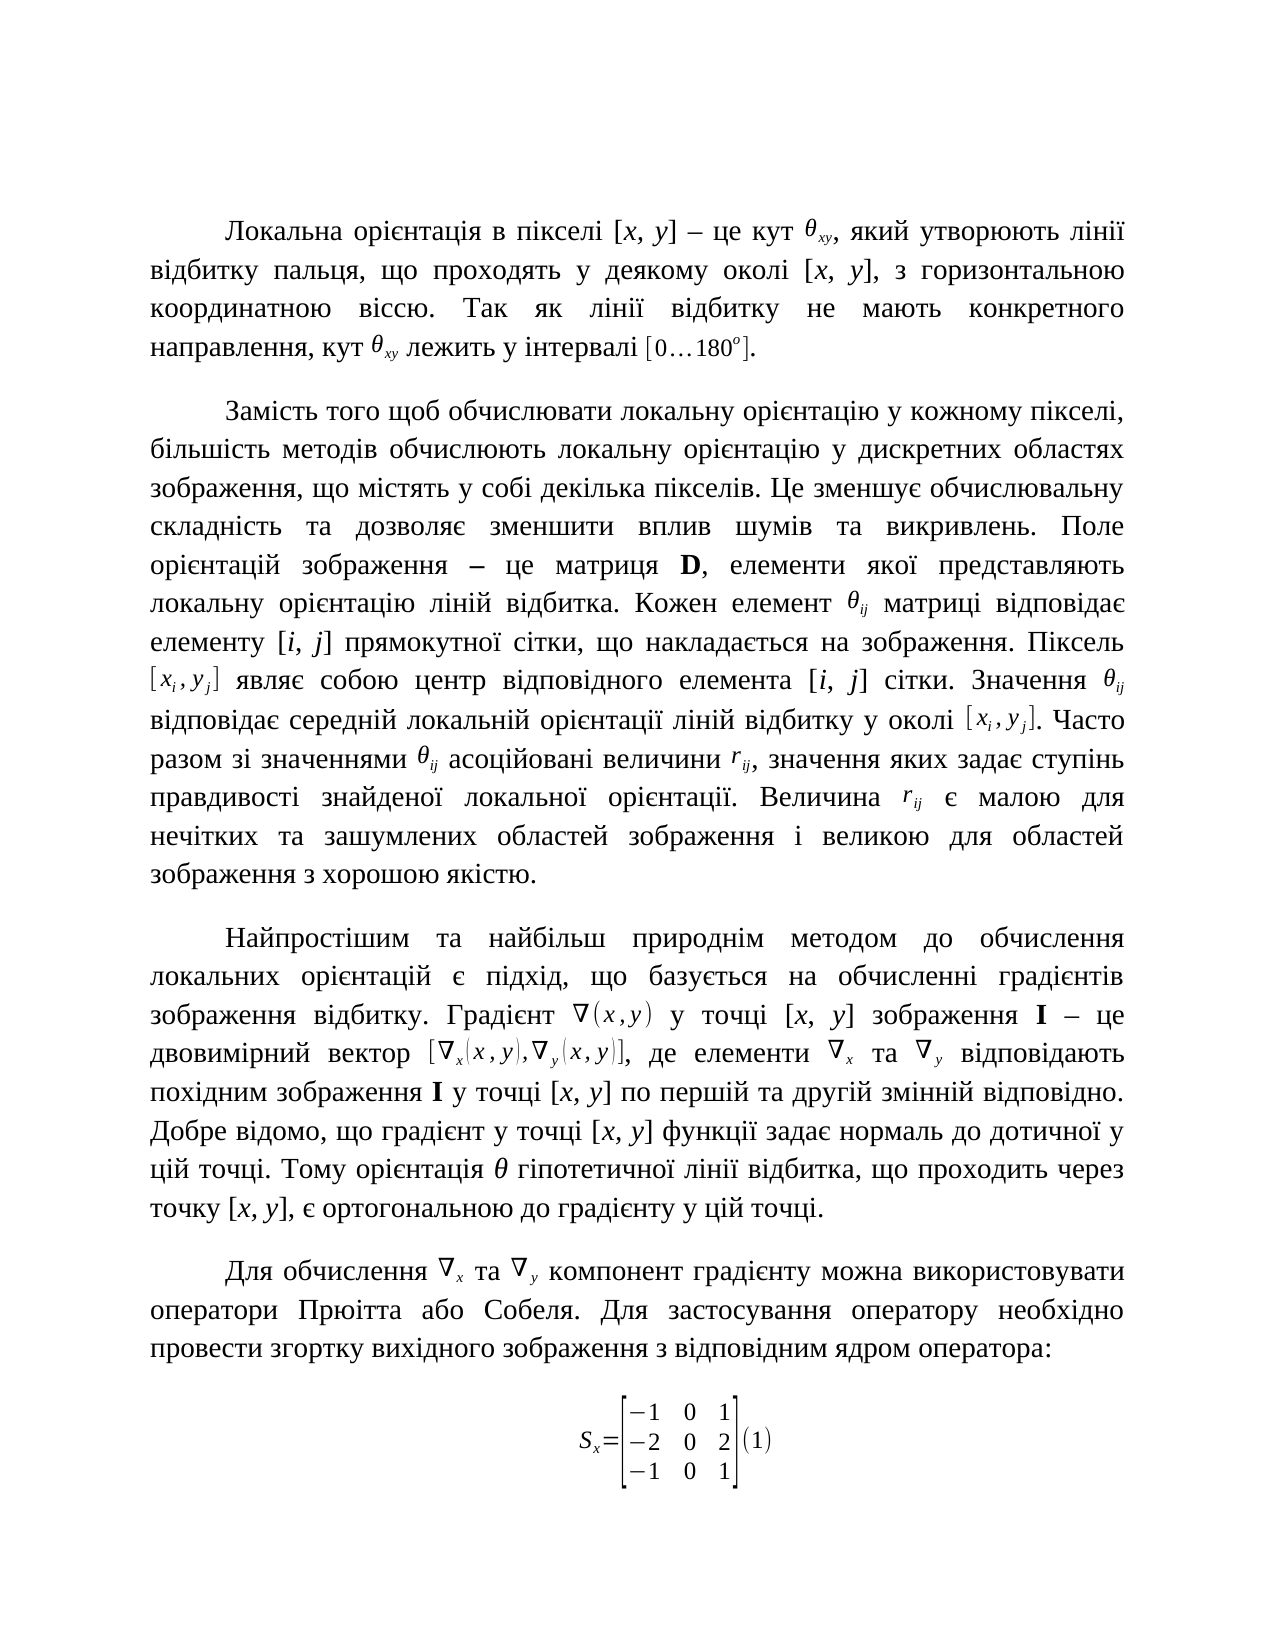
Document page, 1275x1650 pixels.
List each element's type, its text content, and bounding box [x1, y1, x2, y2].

text Найпростішим та найбільш природнім методом до обчислення локальних орієнтацій є підхід, що базується на обчисленні градієнтів зображення відбитку. Градієнт у точці [x, y] зображення І – це двовимірний вектор , де елементи та відповідають похідним зображення І у точці [x, y] по першій та другій змінній відповідно. Добре відомо, що градієнт у точці [x, y] функції задає нормаль до дотичної у цій точці. Тому орієнтація θ гіпотетичної лінії відбитка, що проходить через точку [x, y], є ортогональною до градієнту у цій точці. [150, 920, 1125, 1223]
text Локальна орієнтація в пікселі [x, y] – це кут , який утворюють лінії відбитку пальця, що проходять у деякому околі [x, y], з горизонтальною координатною віссю. Так як лінії відбитку не мають конкретного направлення, кут лежить у інтервалі . [150, 213, 1125, 363]
text Для обчислення та компонент градієнту можна використовувати оператори Прюітта або Собеля. Для застосування оператору необхідно провести згортку вихідного зображення з відповідним ядром оператора: [150, 1253, 1125, 1364]
text Замість того щоб обчислювати локальну орієнтацію у кожному пікселі, більшість методів обчислюють локальну орієнтацію у дискретних областях зображення, що містять у собі декілька пікселів. Це зменшує обчислювальну складність та дозволяє зменшити вплив шумів та викривлень. Поле орієнтацій зображення – це матриця D, елементи якої представляють локальну орієнтацію ліній відбитка. Кожен елемент матриці відповідає елементу [i, j] прямокутної сітки, що накладається на зображення. Піксель являє собою центр відповідного елемента [i, j] сітки. Значення відповідає середній локальній орієнтації ліній відбитку у околі . Часто разом зі значеннями асоційовані величини , значення яких задає ступінь правдивості знайденої локальної орієнтації. Величина є малою для нечітких та зашумлених областей зображення і великою для областей зображення з хорошою якістю. [150, 393, 1125, 890]
